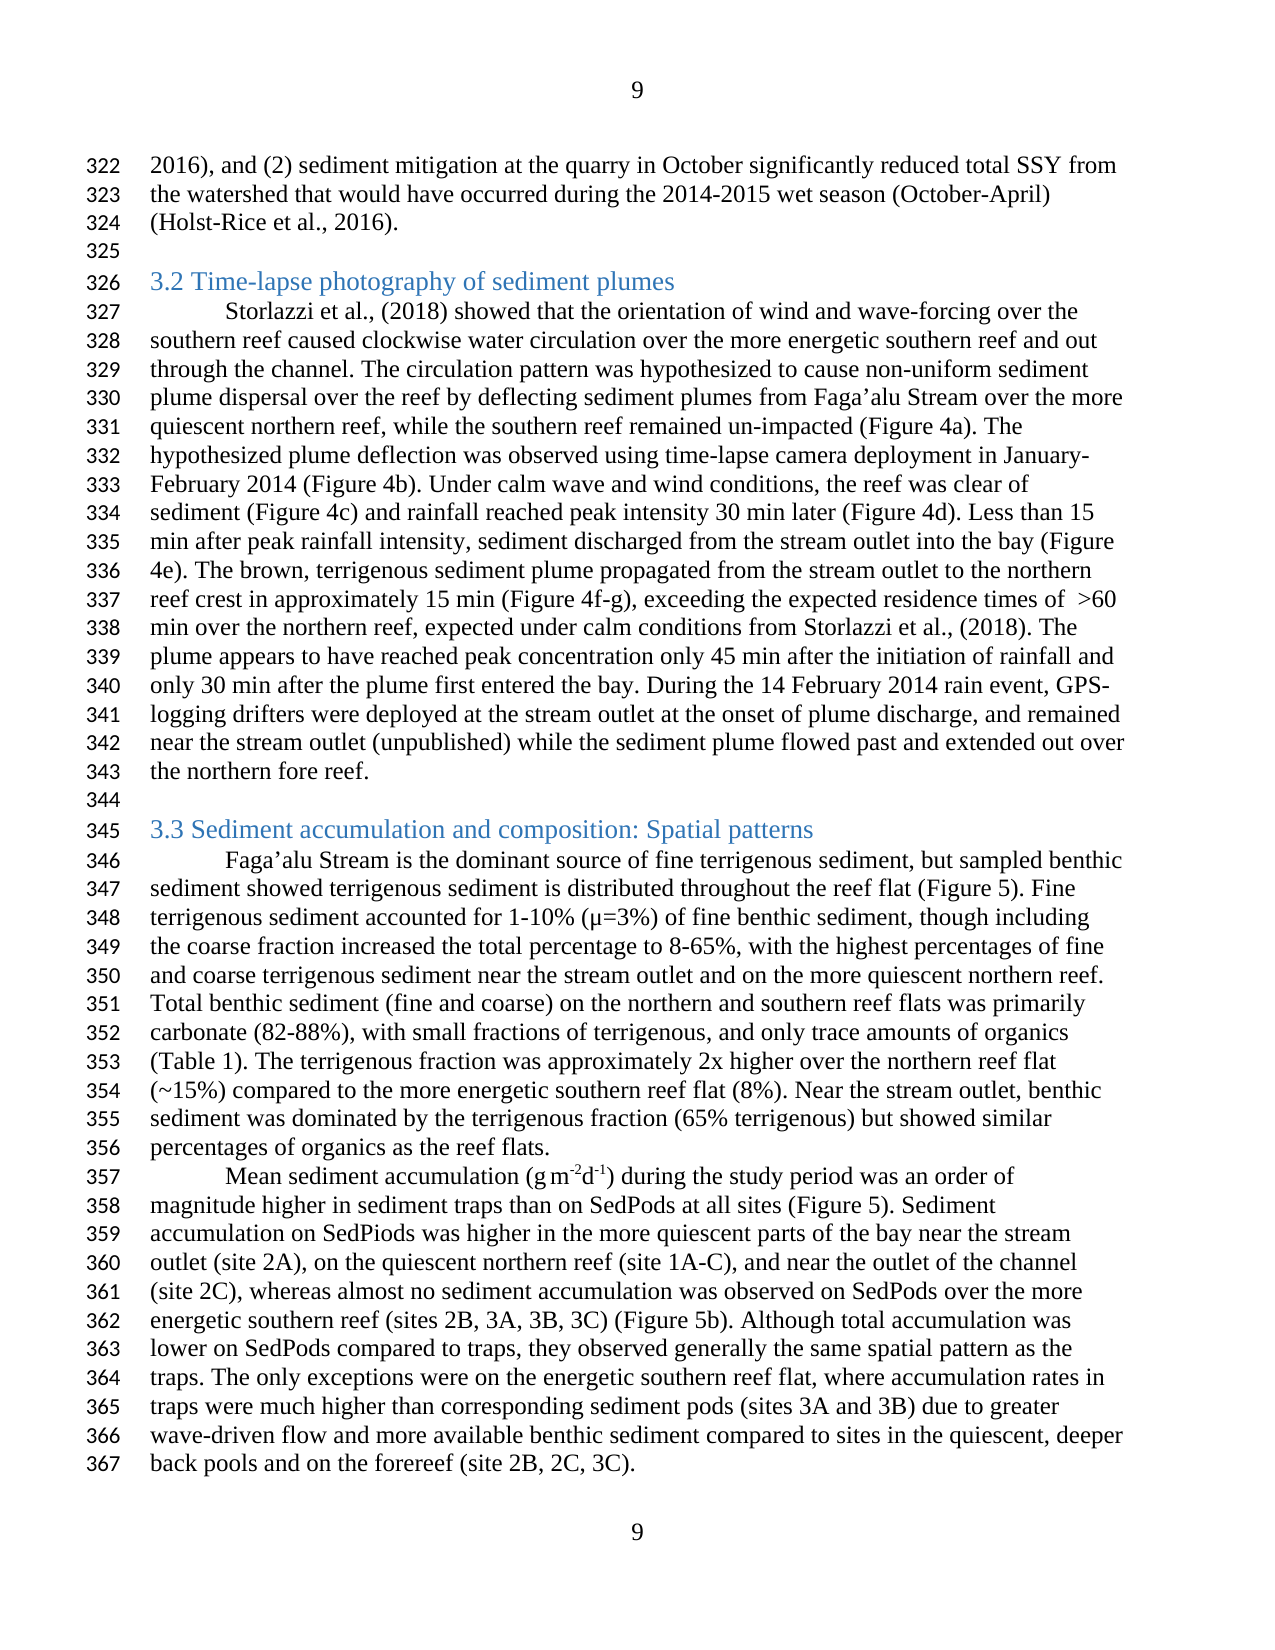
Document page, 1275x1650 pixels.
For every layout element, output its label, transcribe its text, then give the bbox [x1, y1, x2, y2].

subtitle 3.3 Sediment accumulation and composition: Spatial patterns [150, 814, 1125, 845]
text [150, 150, 1125, 236]
text Mean sediment accumulation (g m-2d-1) during the study period was an order of magnitude higher in sediment traps than on SedPods at all sites (Figure 5). Sediment accumulation on SedPiods was higher in the more quiescent parts of the bay near the stream outlet (site 2A), on the quiescent northern reef (site 1A-C), and near the outlet of the channel (site 2C), whereas almost no sediment accumulation was observed on SedPods over the more energetic southern reef (sites 2B, 3A, 3B, 3C) (Figure 5b). Although total accumulation was lower on SedPods compared to traps, they observed generally the same spatial pattern as the traps. The only exceptions were on the energetic southern reef flat, where accumulation rates in traps were much higher than corresponding sediment pods (sites 3A and 3B) due to greater wave-driven flow and more available benthic sediment compared to sites in the quiescent, deeper back pools and on the forereef (site 2B, 2C, 3C). [150, 1161, 1125, 1477]
text Storlazzi et al., (2018) showed that the orientation of wind and wave-forcing over the southern reef caused clockwise water circulation over the more energetic southern reef and out through the channel. The circulation pattern was hypothesized to cause non-uniform sediment plume dispersal over the reef by deflecting sediment plumes from Faga’alu Stream over the more quiescent northern reef, while the southern reef remained un-impacted (Figure 4a). The hypothesized plume deflection was observed using time-lapse camera deployment in January-February 2014 (Figure 4b). Under calm wave and wind conditions, the reef was clear of sediment (Figure 4c) and rainfall reached peak intensity 30 min later (Figure 4d). Less than 15 min after peak rainfall intensity, sediment discharged from the stream outlet into the bay (Figure 4e). The brown, terrigenous sediment plume propagated from the stream outlet to the northern reef crest in approximately 15 min (Figure 4f-g), exceeding the expected residence times of >60 min over the northern reef, expected under calm conditions from Storlazzi et al., (2018). The plume appears to have reached peak concentration only 45 min after the initiation of rainfall and only 30 min after the plume first entered the bay. During the 14 February 2014 rain event, GPS-logging drifters were deployed at the stream outlet at the onset of plume discharge, and remained near the stream outlet (unpublished) while the sediment plume flowed past and extended out over the northern fore reef. [150, 296, 1125, 785]
text Faga’alu Stream is the dominant source of fine terrigenous sediment, but sampled benthic sediment showed terrigenous sediment is distributed throughout the reef flat (Figure 5). Fine terrigenous sediment accounted for 1-10% (μ=3%) of fine benthic sediment, though including the coarse fraction increased the total percentage to 8-65%, with the highest percentages of fine and coarse terrigenous sediment near the stream outlet and on the more quiescent northern reef. Total benthic sediment (fine and coarse) on the northern and southern reef flats was primarily carbonate (82-88%), with small fractions of terrigenous, and only trace amounts of organics (Table 1). The terrigenous fraction was approximately 2x higher over the northern reef flat (~15%) compared to the more energetic southern reef flat (8%). Near the stream outlet, benthic sediment was dominated by the terrigenous fraction (65% terrigenous) but showed similar percentages of organics as the reef flats. [150, 845, 1125, 1161]
subtitle 3.2 Time-lapse photography of sediment plumes [150, 265, 1125, 296]
